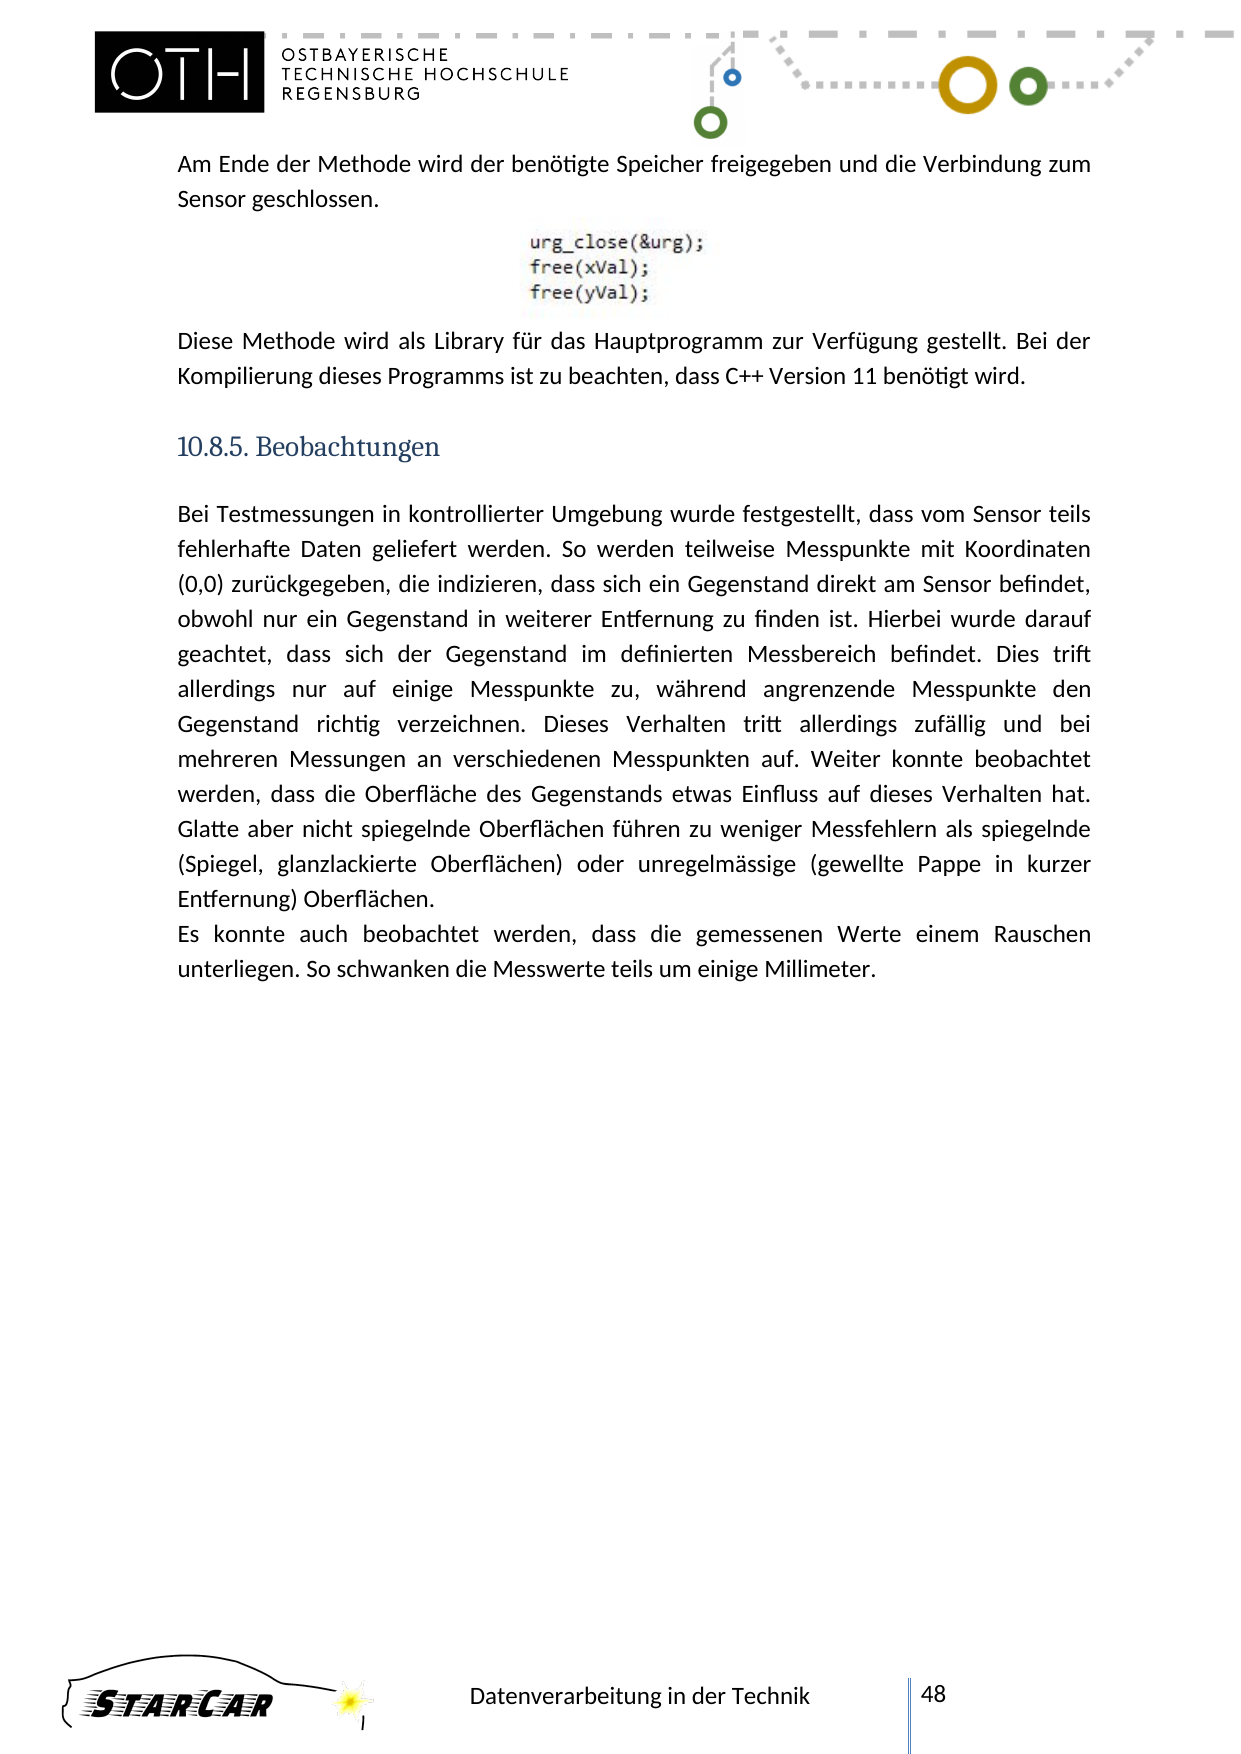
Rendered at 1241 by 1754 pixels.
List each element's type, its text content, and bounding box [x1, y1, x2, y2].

text Bei Testmessungen in kontrollierter Umgebung wurde festgestellt, dass vom Sensor teils fehlerhafte Daten geliefert werden. So werden teilweise Messpunkte mit Koordinaten (0,0) zurückgegeben, die indizieren, dass sich ein Gegenstand direkt am Sensor befindet, obwohl nur ein Gegenstand in weiterer Entfernung zu finden ist. Hierbei wurde darauf geachtet, dass sich der Gegenstand im definierten Messbereich befindet. Dies trift allerdings nur auf einige Messpunkte zu, während angrenzende Messpunkte den Gegenstand richtig verzeichnen. Dieses Verhalten tritt allerdings zufällig und bei mehreren Messungen an verschiedenen Messpunkten auf. Weiter konnte beobachtet werden, dass die Oberfläche des Gegenstands etwas Einfluss auf dieses Verhalten hat. Glatte aber nicht spiegelnde Oberflächen führen zu weniger Messfehlern als spiegelnde (Spiegel, glanzlackierte Oberflächen) oder unregelmässige (gewellte Pappe in kurzer Entfernung) Oberflächen. [177, 498, 1092, 914]
text Es konnte auch beobachtet werden, dass die gemessenen Werte einem Rauschen unterliegen. So schwanken die Messwerte teils um einige Millimeter. [177, 918, 1092, 984]
picture [54, 1651, 380, 1730]
picture [519, 217, 751, 321]
subtitle 10.8.5. Beobachtungen [177, 430, 1092, 463]
text Diese Methode wird als Library für das Hauptprogramm zur Verfügung gestellt. Bei der Kompilierung dieses Programms ist zu beachten, dass C++ Version 11 benötigt wird. [177, 325, 1092, 391]
text Am Ende der Methode wird der benötigte Speicher freigegeben und die Verbindung zum Sensor geschlossen. [177, 148, 1092, 213]
picture [94, 15, 1237, 145]
